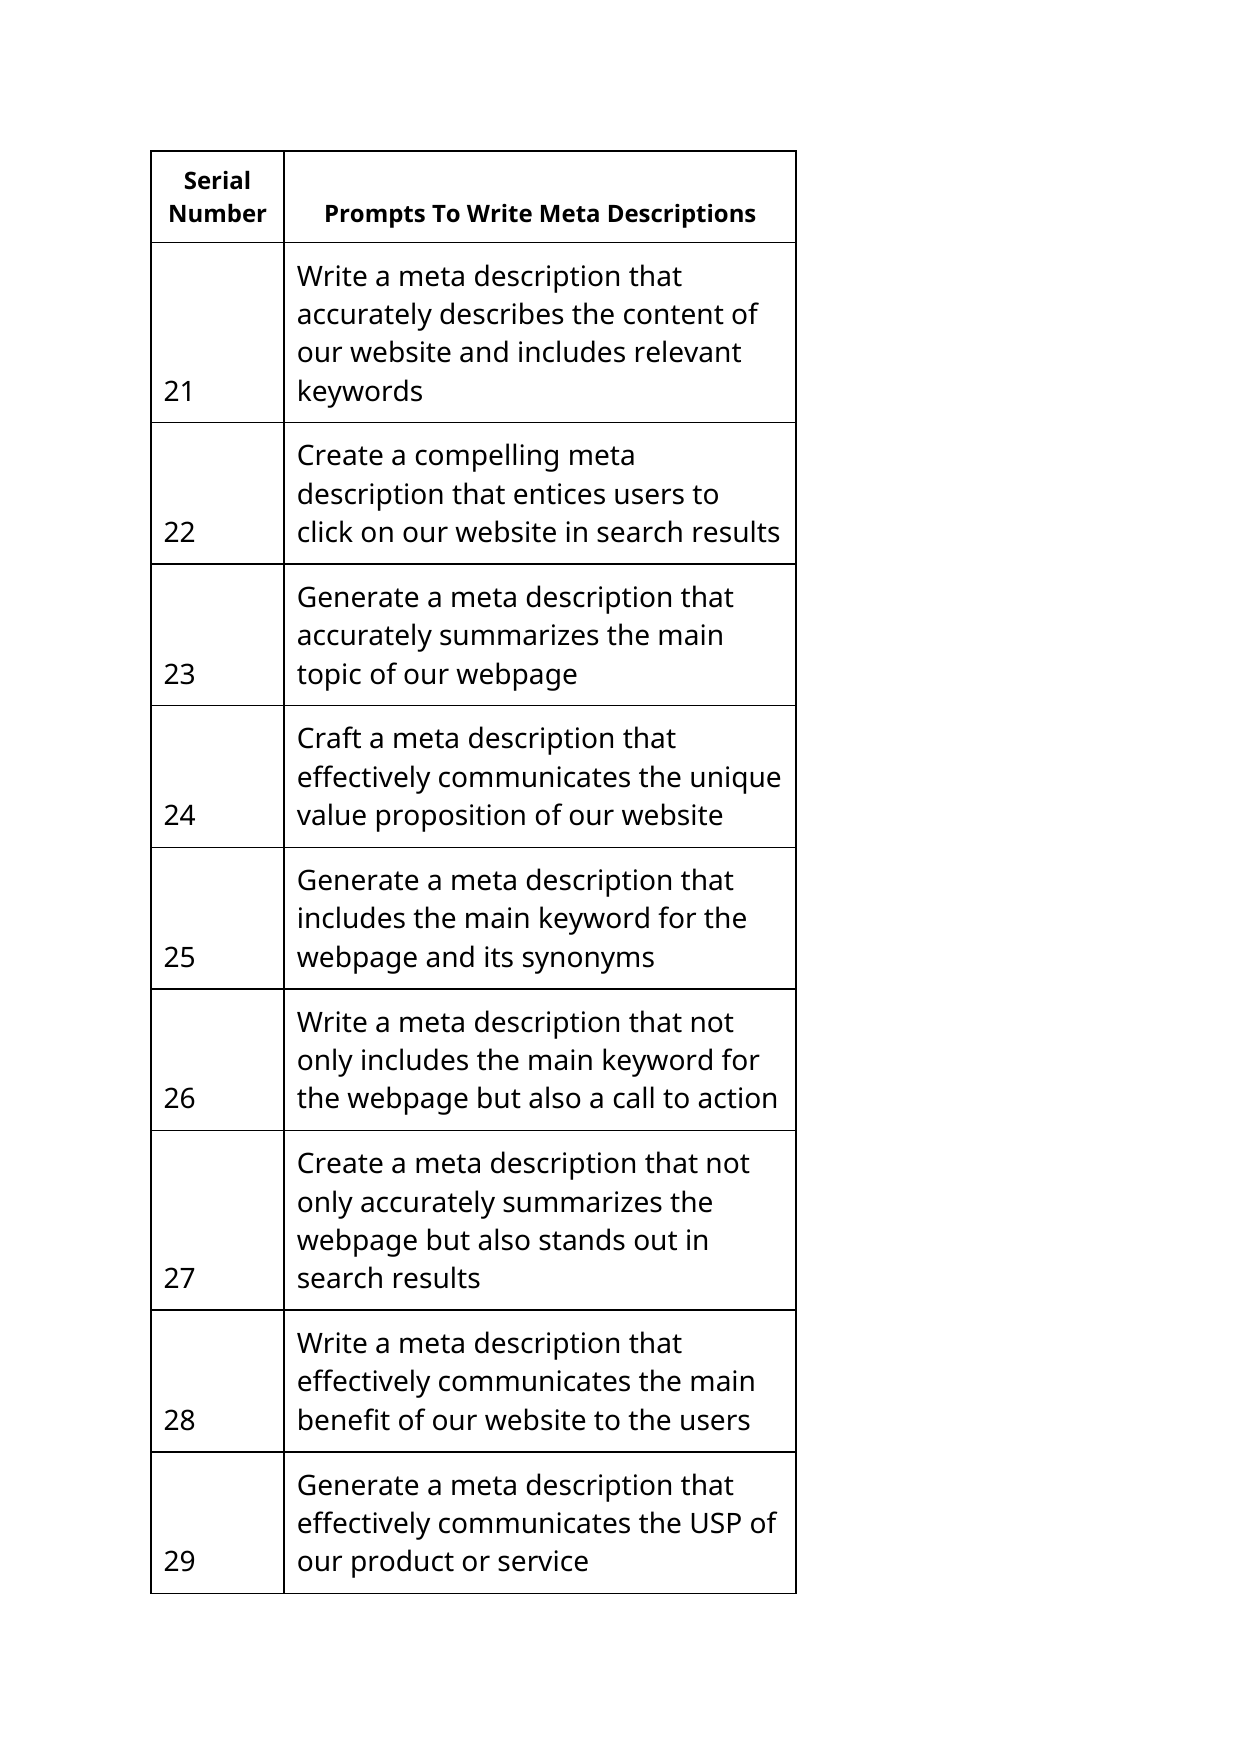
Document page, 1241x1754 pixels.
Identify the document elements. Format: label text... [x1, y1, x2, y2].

table_cell 26 [152, 990, 283, 1129]
table_cell Write a meta description that not only includes the main keyword for the webpage but also a call to action [285, 990, 795, 1129]
table_cell Generate a meta description that accurately summarizes the main topic of our webpage [285, 565, 795, 705]
table_header Serial Number [152, 152, 283, 242]
table_cell Write a meta description that effectively communicates the main benefit of our website to the users [285, 1311, 795, 1451]
table_cell Generate a meta description that effectively communicates the USP of our product or service [285, 1453, 795, 1592]
table_cell 21 [152, 243, 283, 422]
table_cell Create a compelling meta description that entices users to click on our website in search results [285, 423, 795, 563]
table_cell Generate a meta description that includes the main keyword for the webpage and its synonyms [285, 848, 795, 988]
table_cell 29 [152, 1453, 283, 1592]
table_cell 22 [152, 423, 283, 563]
table_cell Craft a meta description that effectively communicates the unique value proposition of our website [285, 706, 795, 846]
table_cell Write a meta description that accurately describes the content of our website and includes relevant keywords [285, 243, 795, 422]
table_cell 24 [152, 706, 283, 846]
table_header Prompts To Write Meta Descriptions [285, 152, 795, 242]
table_cell 23 [152, 565, 283, 705]
table_cell 28 [152, 1311, 283, 1451]
table_cell 27 [152, 1131, 283, 1309]
table_cell 25 [152, 848, 283, 988]
table_cell Create a meta description that not only accurately summarizes the webpage but also stands out in search results [285, 1131, 795, 1309]
